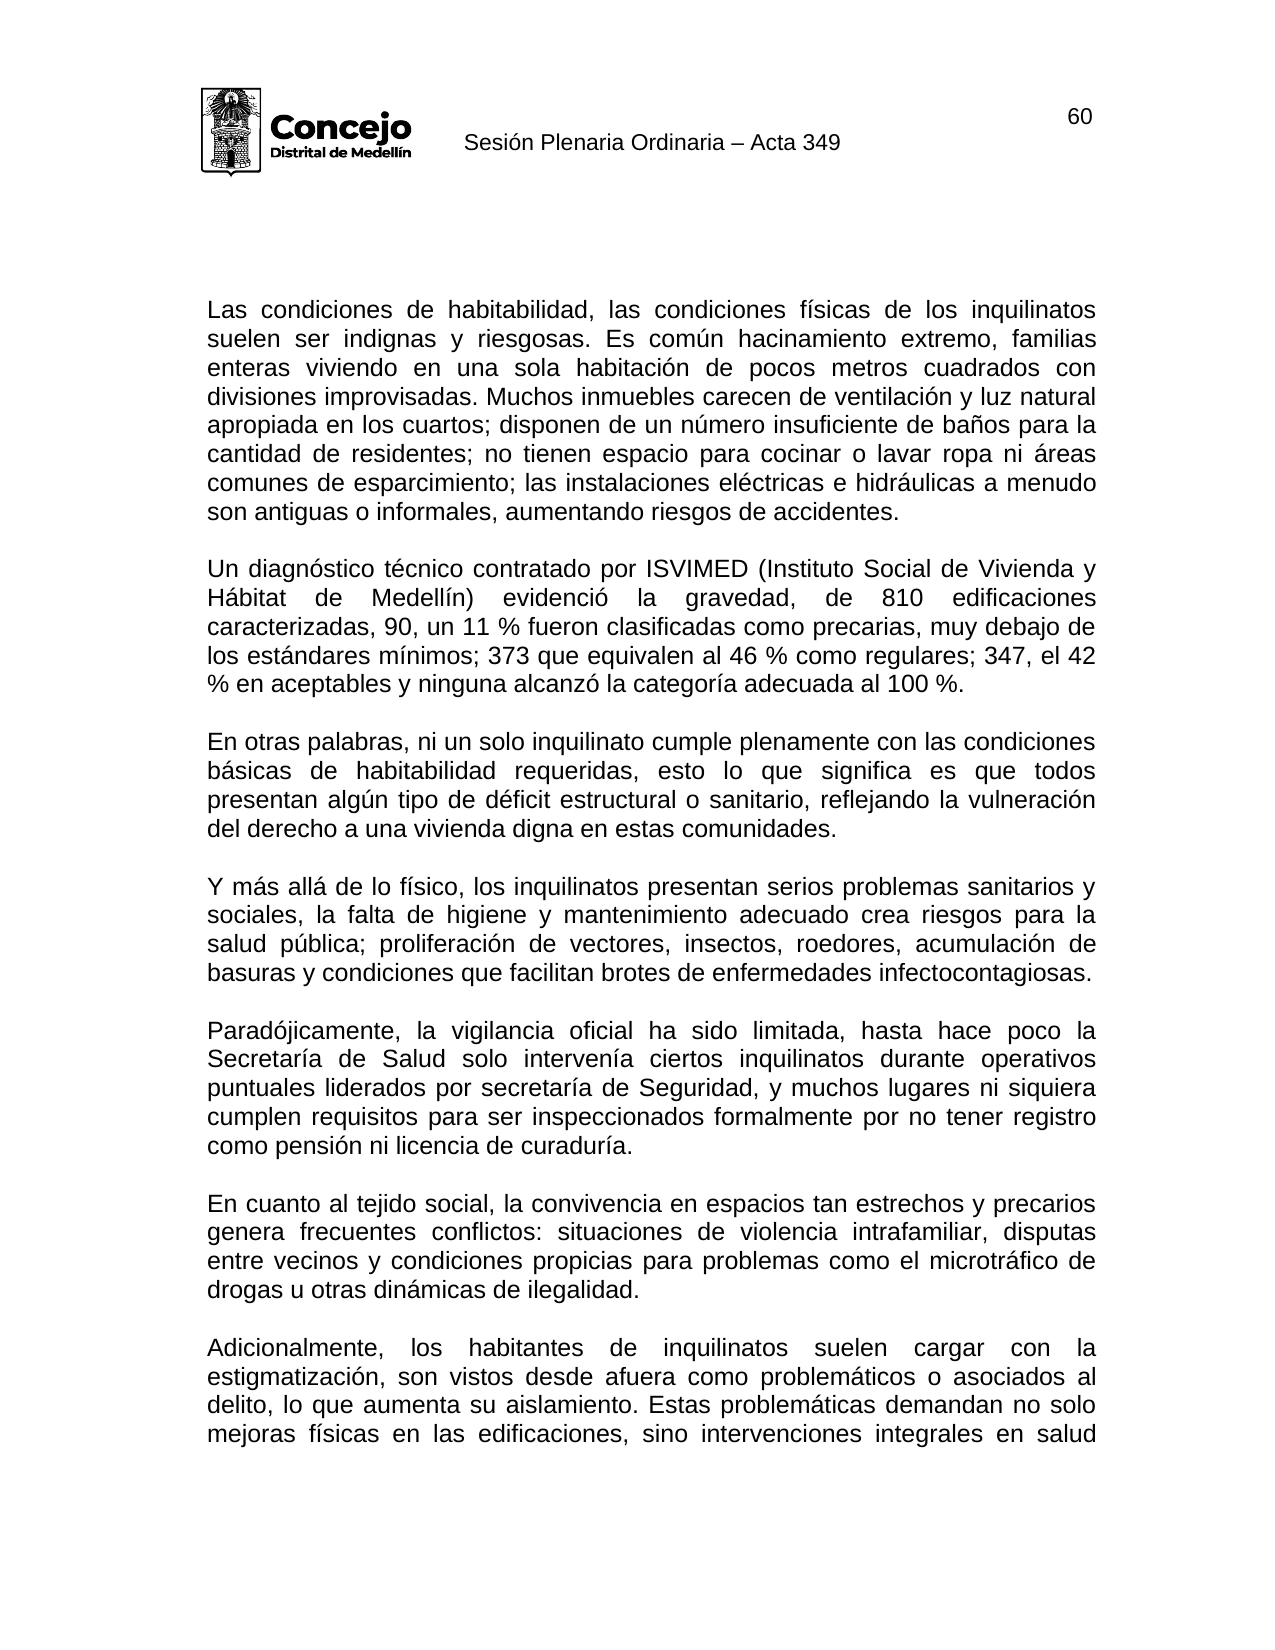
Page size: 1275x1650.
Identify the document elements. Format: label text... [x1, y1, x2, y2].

text En otras palabras, ni un solo inquilinato cumple plenamente con las condiciones básicas de habitabilidad requeridas, esto lo que significa es que todos presentan algún tipo de déficit estructural o sanitario, reflejando la vulneración del derecho a una vivienda digna en estas comunidades. [207, 727, 1098, 842]
text Paradójicamente, la vigilancia oficial ha sido limitada, hasta hace poco la Secretaría de Salud solo intervenía ciertos inquilinatos durante operativos puntuales liderados por secretaría de Seguridad, y muchos lugares ni siquiera cumplen requisitos para ser inspeccionados formalmente por no tener registro como pensión ni licencia de curaduría. [207, 1016, 1098, 1159]
text Las condiciones de habitabilidad, las condiciones físicas de los inquilinatos suelen ser indignas y riesgosas. Es común hacinamiento extremo, familias enteras viviendo en una sola habitación de pocos metros cuadrados con divisiones improvisadas. Muchos inmuebles carecen de ventilación y luz natural apropiada en los cuartos; disponen de un número insuficiente de baños para la cantidad de residentes; no tienen espacio para cocinar o lavar ropa ni áreas comunes de esparcimiento; las instalaciones eléctricas e hidráulicas a menudo son antiguas o informales, aumentando riesgos de accidentes. [207, 295, 1098, 525]
text Un diagnóstico técnico contratado por ISVIMED (Instituto Social de Vivienda y Hábitat de Medellín) evidenció la gravedad, de 810 edificaciones caracterizadas, 90, un 11 % fueron clasificadas como precarias, muy debajo de los estándares mínimos; 373 que equivalen al 46 % como regulares; 347, el 42 % en aceptables y ninguna alcanzó la categoría adecuada al 100 %. [207, 554, 1098, 698]
picture [196, 84, 416, 181]
text Y más allá de lo físico, los inquilinatos presentan serios problemas sanitarios y sociales, la falta de higiene y mantenimiento adecuado crea riesgos para la salud pública; proliferación de vectores, insectos, roedores, acumulación de basuras y condiciones que facilitan brotes de enfermedades infectocontagiosas. [207, 872, 1098, 987]
text En cuanto al tejido social, la convivencia en espacios tan estrechos y precarios genera frecuentes conflictos: situaciones de violencia intrafamiliar, disputas entre vecinos y condiciones propicias para problemas como el microtráfico de drogas u otras dinámicas de ilegalidad. [207, 1189, 1098, 1304]
